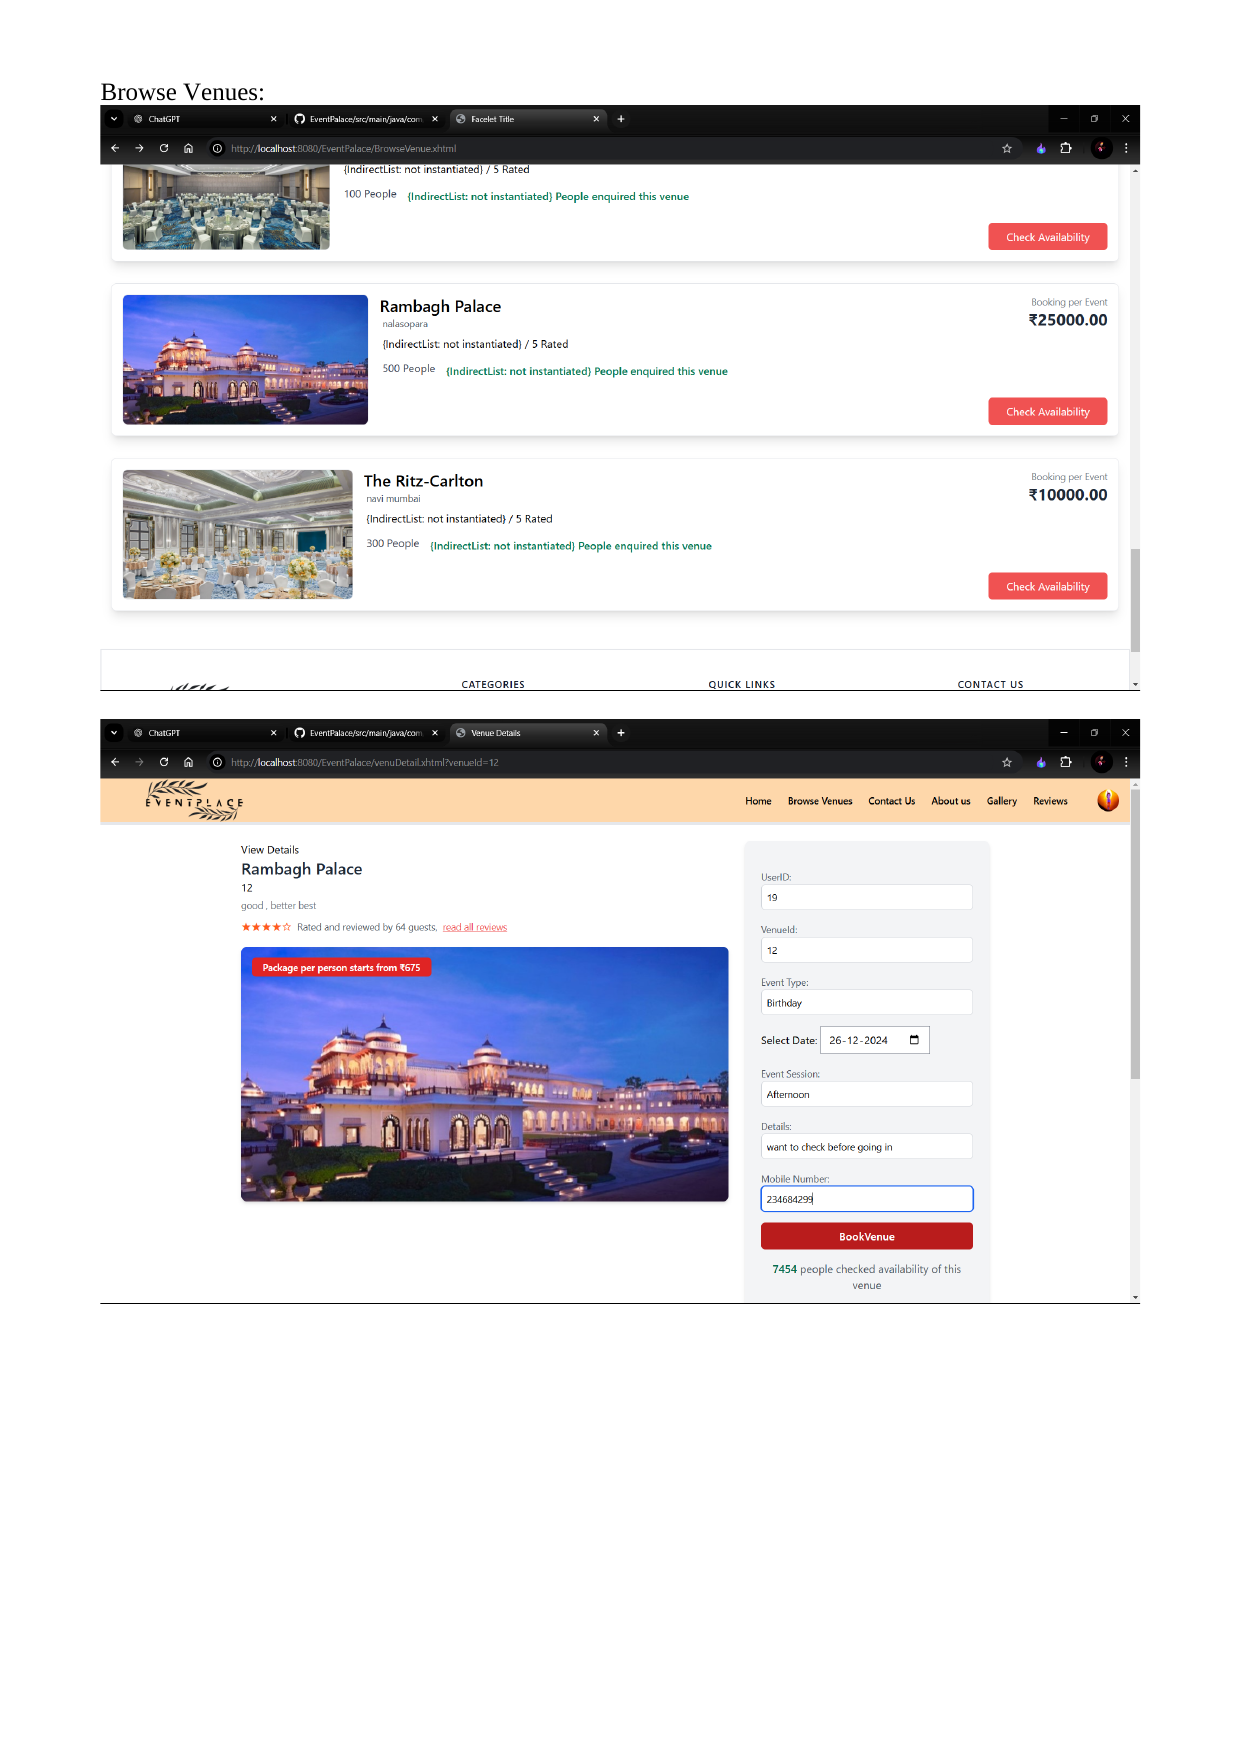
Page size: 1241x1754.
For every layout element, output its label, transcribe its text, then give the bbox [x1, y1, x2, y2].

picture [100, 105, 1141, 691]
picture [100, 719, 1141, 1304]
text Browse Venues: [100, 77, 1140, 105]
